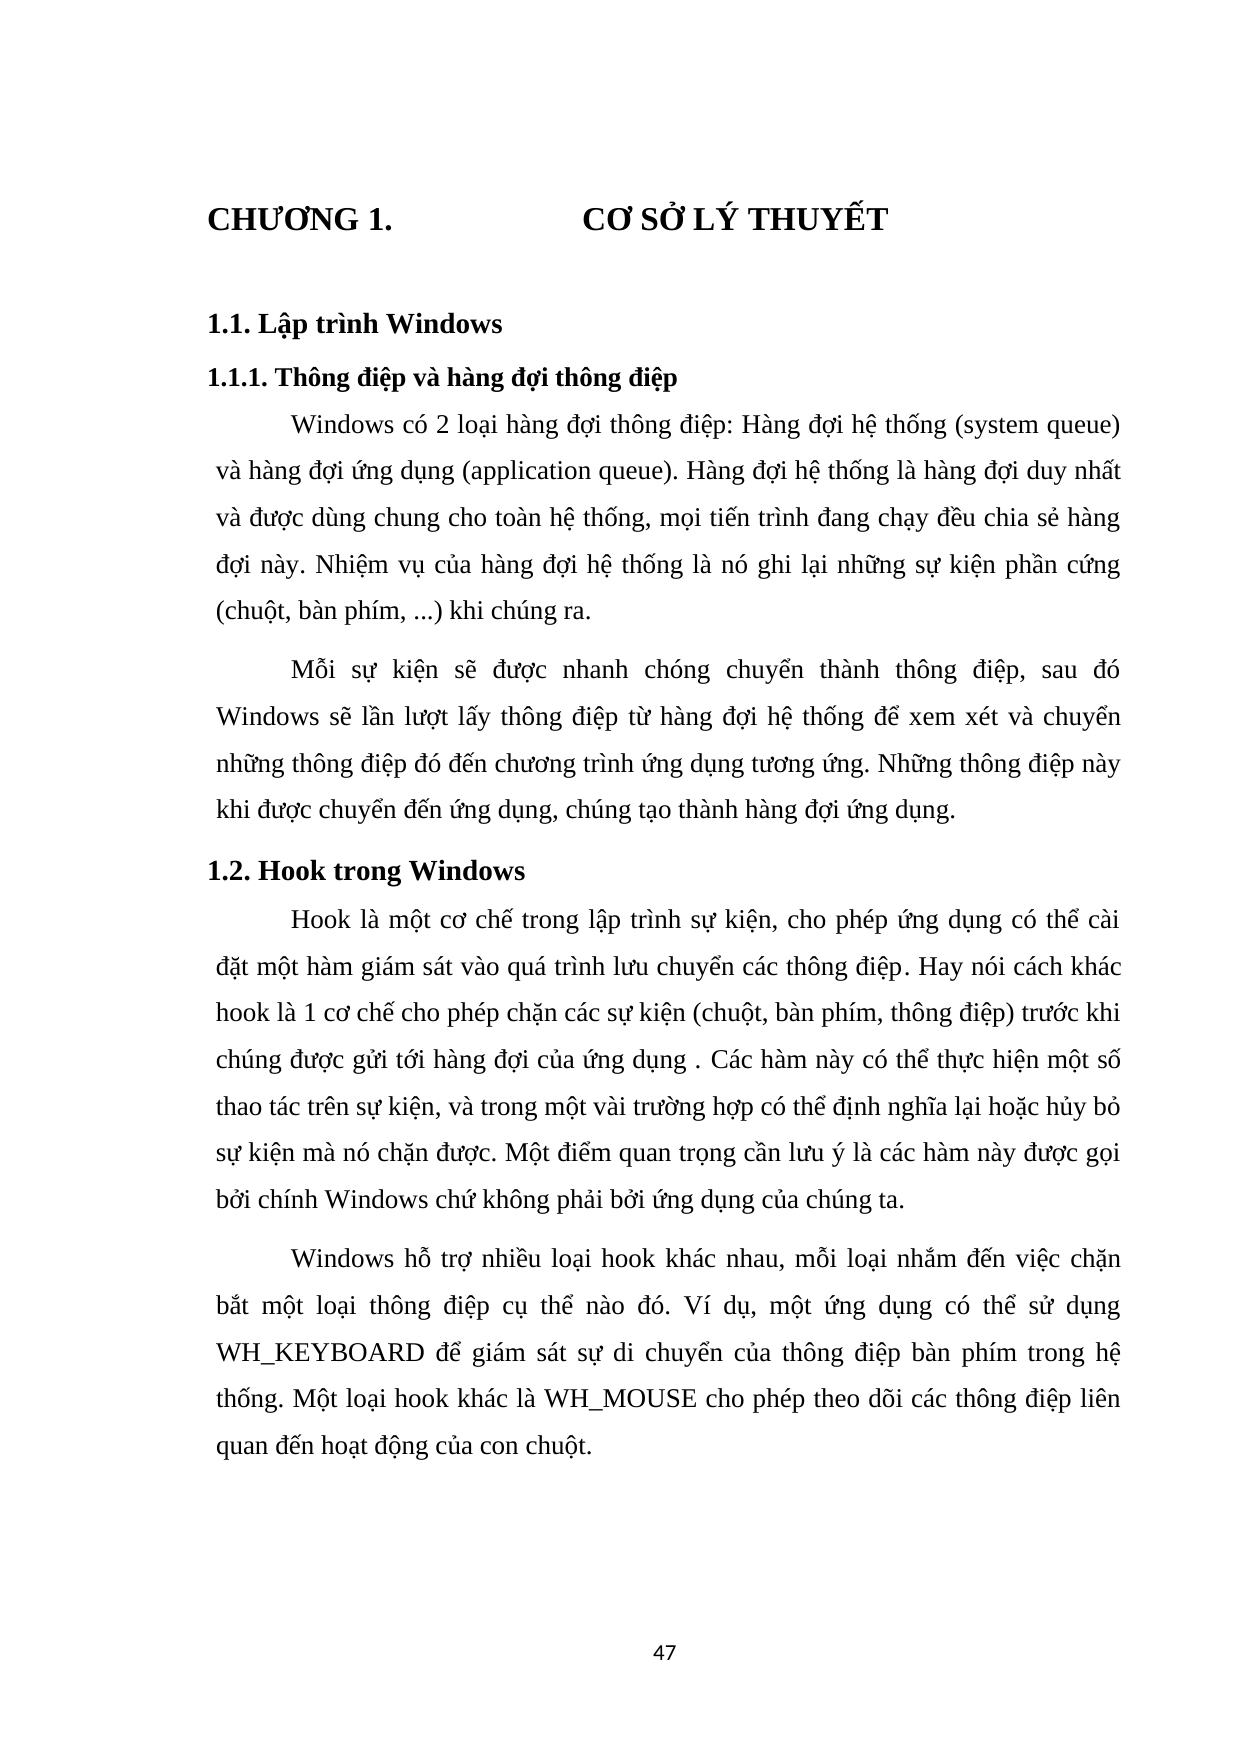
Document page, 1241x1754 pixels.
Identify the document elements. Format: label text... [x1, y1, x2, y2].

text 1.1.1. Thông điệp và hàng đợi thông điệp [207, 361, 1122, 392]
text Mỗi sự kiện sẽ được nhanh chóng chuyển thành thông điệp, sau đó Windows sẽ lần lượt lấy thông điệp từ hàng đợi hệ thống để xem xét và chuyển những thông điệp đó đến chương trình ứng dụng tương ứng. Những thông điệp này khi được chuyển đến ứng dụng, chúng tạo thành hàng đợi ứng dụng. [216, 654, 1122, 825]
text Windows có 2 loại hàng đợi thông điệp: Hàng đợi hệ thống (system queue) và hàng đợi ứng dụng (application queue). Hàng đợi hệ thống là hàng đợi duy nhất và được dùng chung cho toàn hệ thống, mọi tiến trình đang chạy đều chia sẻ hàng đợi này. Nhiệm vụ của hàng đợi hệ thống là nó ghi lại những sự kiện phần cứng (chuột, bàn phím, ...) khi chúng ra. [216, 408, 1122, 626]
text CHƯƠNG 1. CƠ SỞ LÝ THUYẾT [207, 199, 1122, 237]
text 1.1. Lập trình Windows [207, 307, 1122, 340]
text Windows hỗ trợ nhiều loại hook khác nhau, mỗi loại nhắm đến việc chặn bắt một loại thông điệp cụ thể nào đó. Ví dụ, một ứng dụng có thể sử dụng WH_KEYBOARD để giám sát sự di chuyển của thông điệp bàn phím trong hệ thống. Một loại hook khác là WH_MOUSE cho phép theo dõi các thông điệp liên quan đến hoạt động của con chuột. [216, 1242, 1122, 1460]
text Hook là một cơ chế trong lập trình sự kiện, cho phép ứng dụng có thể cài đặt một hàm giám sát vào quá trình lưu chuyển các thông điệp. Hay nói cách khác hook là 1 cơ chế cho phép chặn các sự kiện (chuột, bàn phím, thông điệp) trước khi chúng được gửi tới hàng đợi của ứng dụng . Các hàm này có thể thực hiện một số thao tác trên sự kiện, và trong một vài trường hợp có thể định nghĩa lại hoặc hủy bỏ sự kiện mà nó chặn được. Một điểm quan trọng cần lưu ý là các hàm này được gọi bởi chính Windows chứ không phải bởi ứng dụng của chúng ta. [216, 903, 1122, 1214]
text 1.2. Hook trong Windows [207, 853, 1122, 886]
